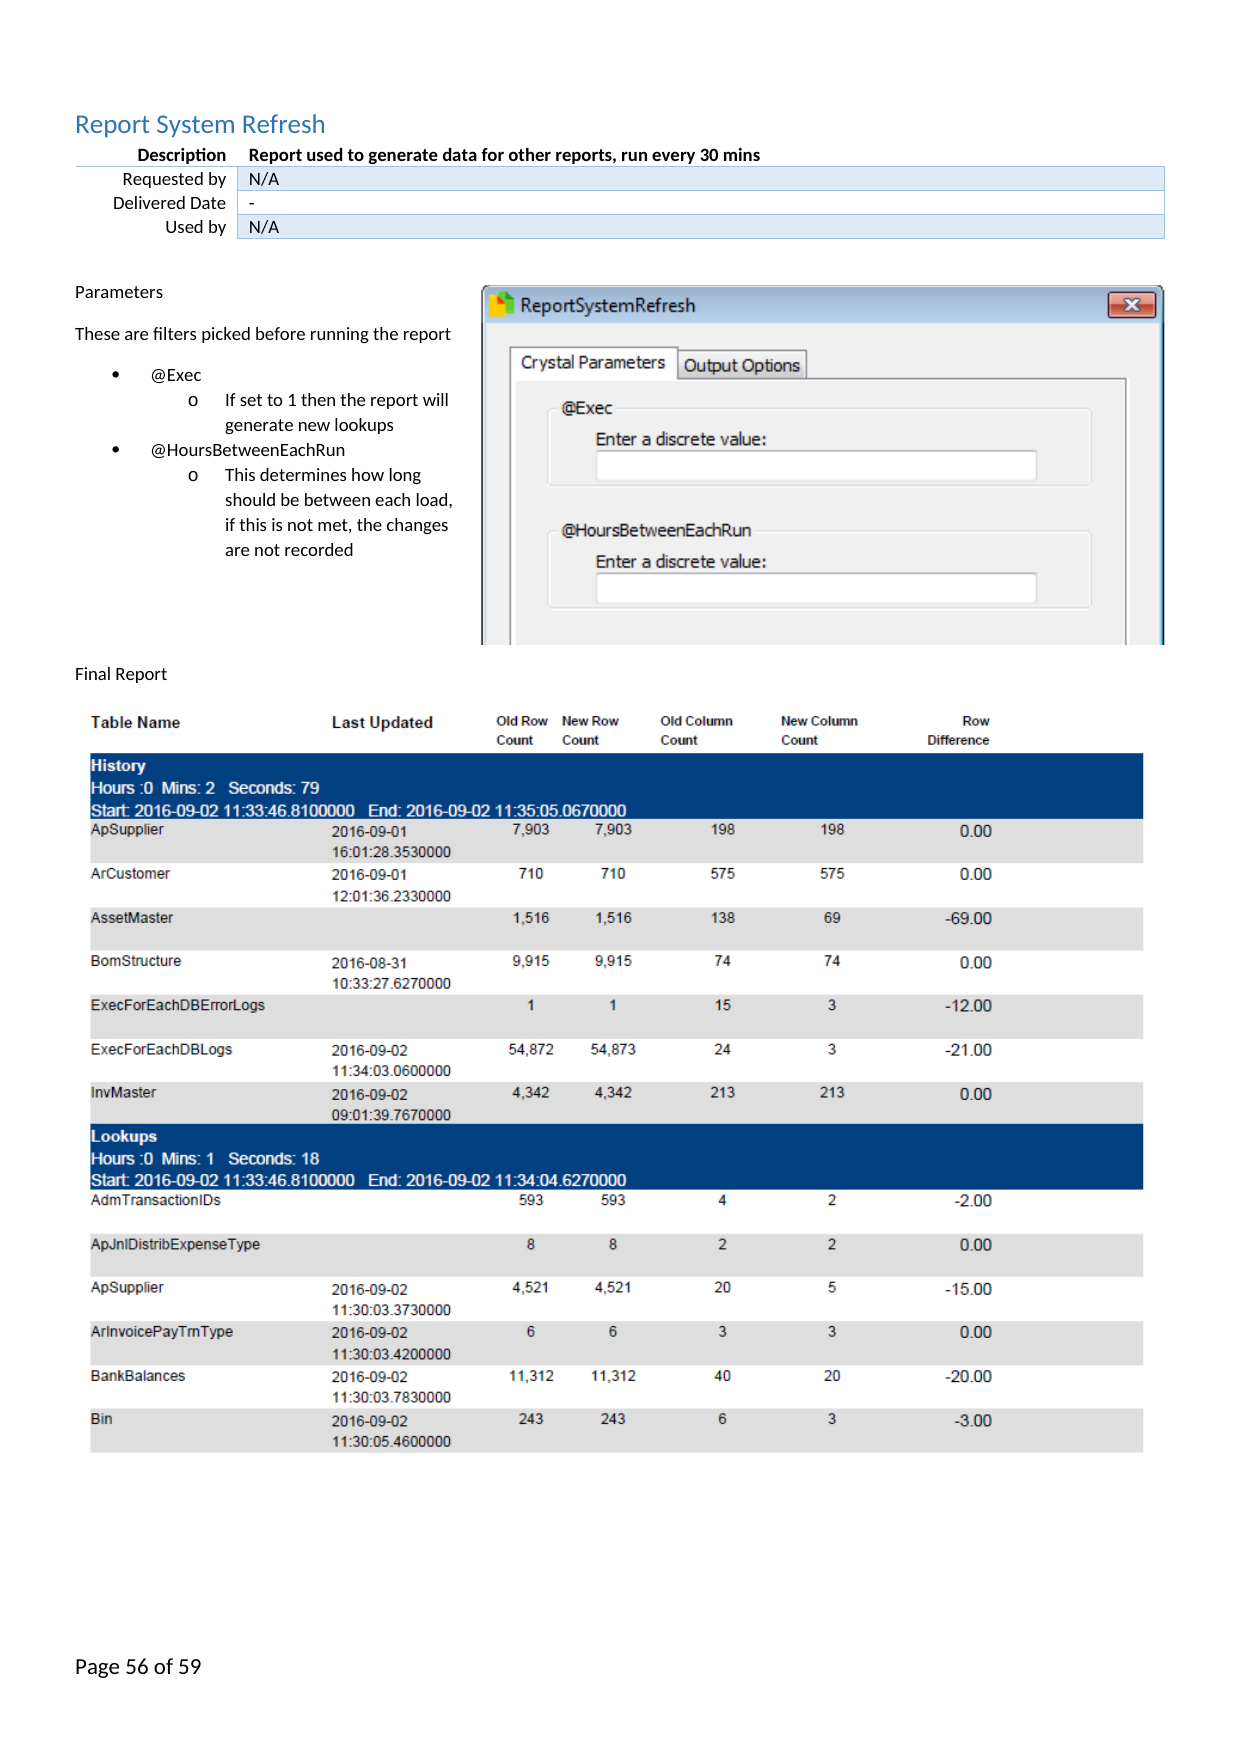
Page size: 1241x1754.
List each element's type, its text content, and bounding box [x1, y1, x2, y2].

list This determines how long should be between each load, if this is not met, the changes are not recorded [187, 463, 481, 561]
table_header Description [76, 143, 237, 166]
text Parameters [75, 280, 1165, 303]
table_header Report used to generate data for other reports, run every 30 mins [238, 143, 1165, 166]
table_cell - [238, 191, 1164, 214]
list @HoursBetweenEachRun [112, 438, 481, 461]
list If set to 1 then the report will generate new lookups [187, 388, 481, 436]
text These are filters picked before running the report [75, 322, 481, 345]
table_cell N/A [238, 215, 1164, 238]
picture [481, 285, 1166, 645]
table_cell Requested by [76, 167, 237, 190]
table_cell Used by [76, 214, 237, 238]
table_cell N/A [238, 167, 1164, 190]
text Final Report [75, 662, 1165, 685]
table_cell Delivered Date [76, 190, 237, 214]
list @Exec [112, 363, 481, 386]
subtitle Report System Refresh [75, 108, 1165, 141]
picture [75, 703, 1166, 1454]
